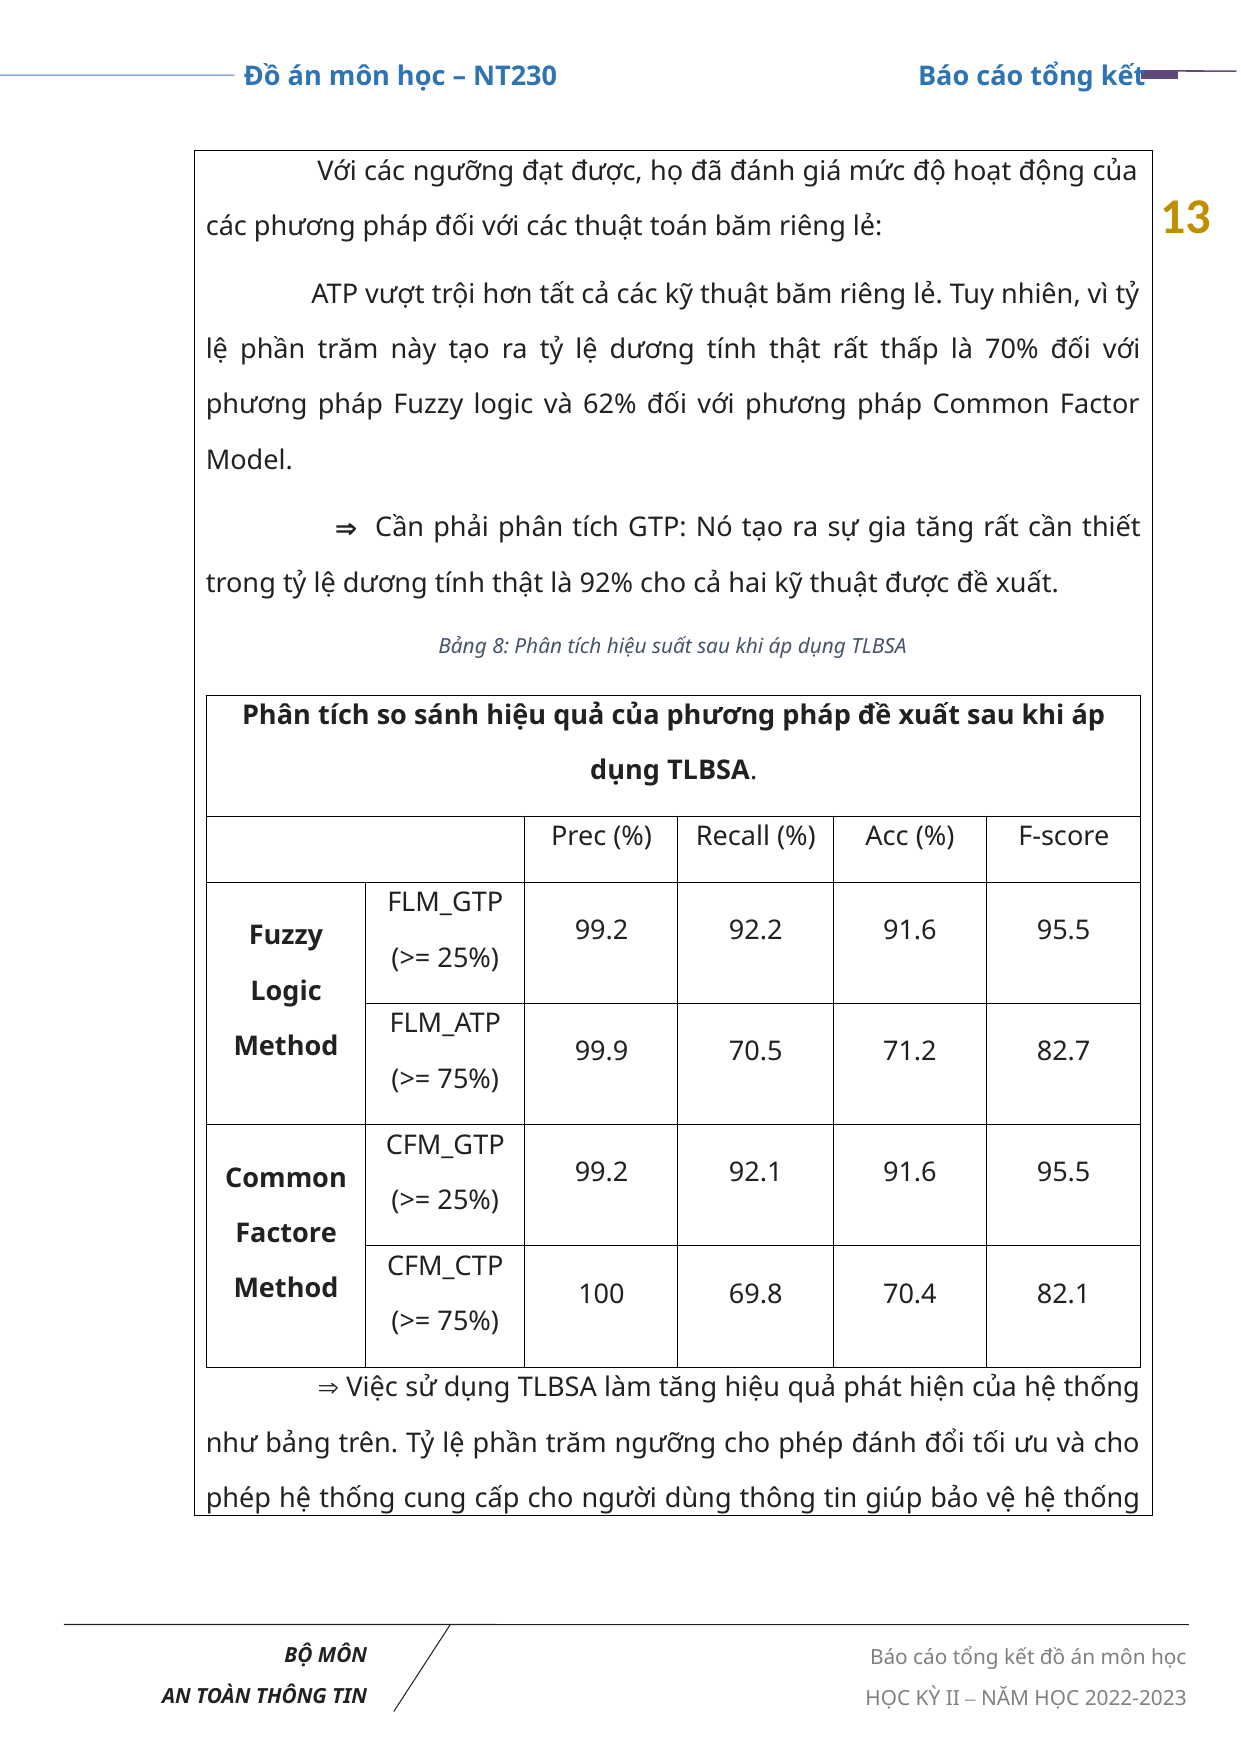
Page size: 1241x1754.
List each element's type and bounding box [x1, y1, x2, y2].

table_header [195, 151, 1152, 1515]
